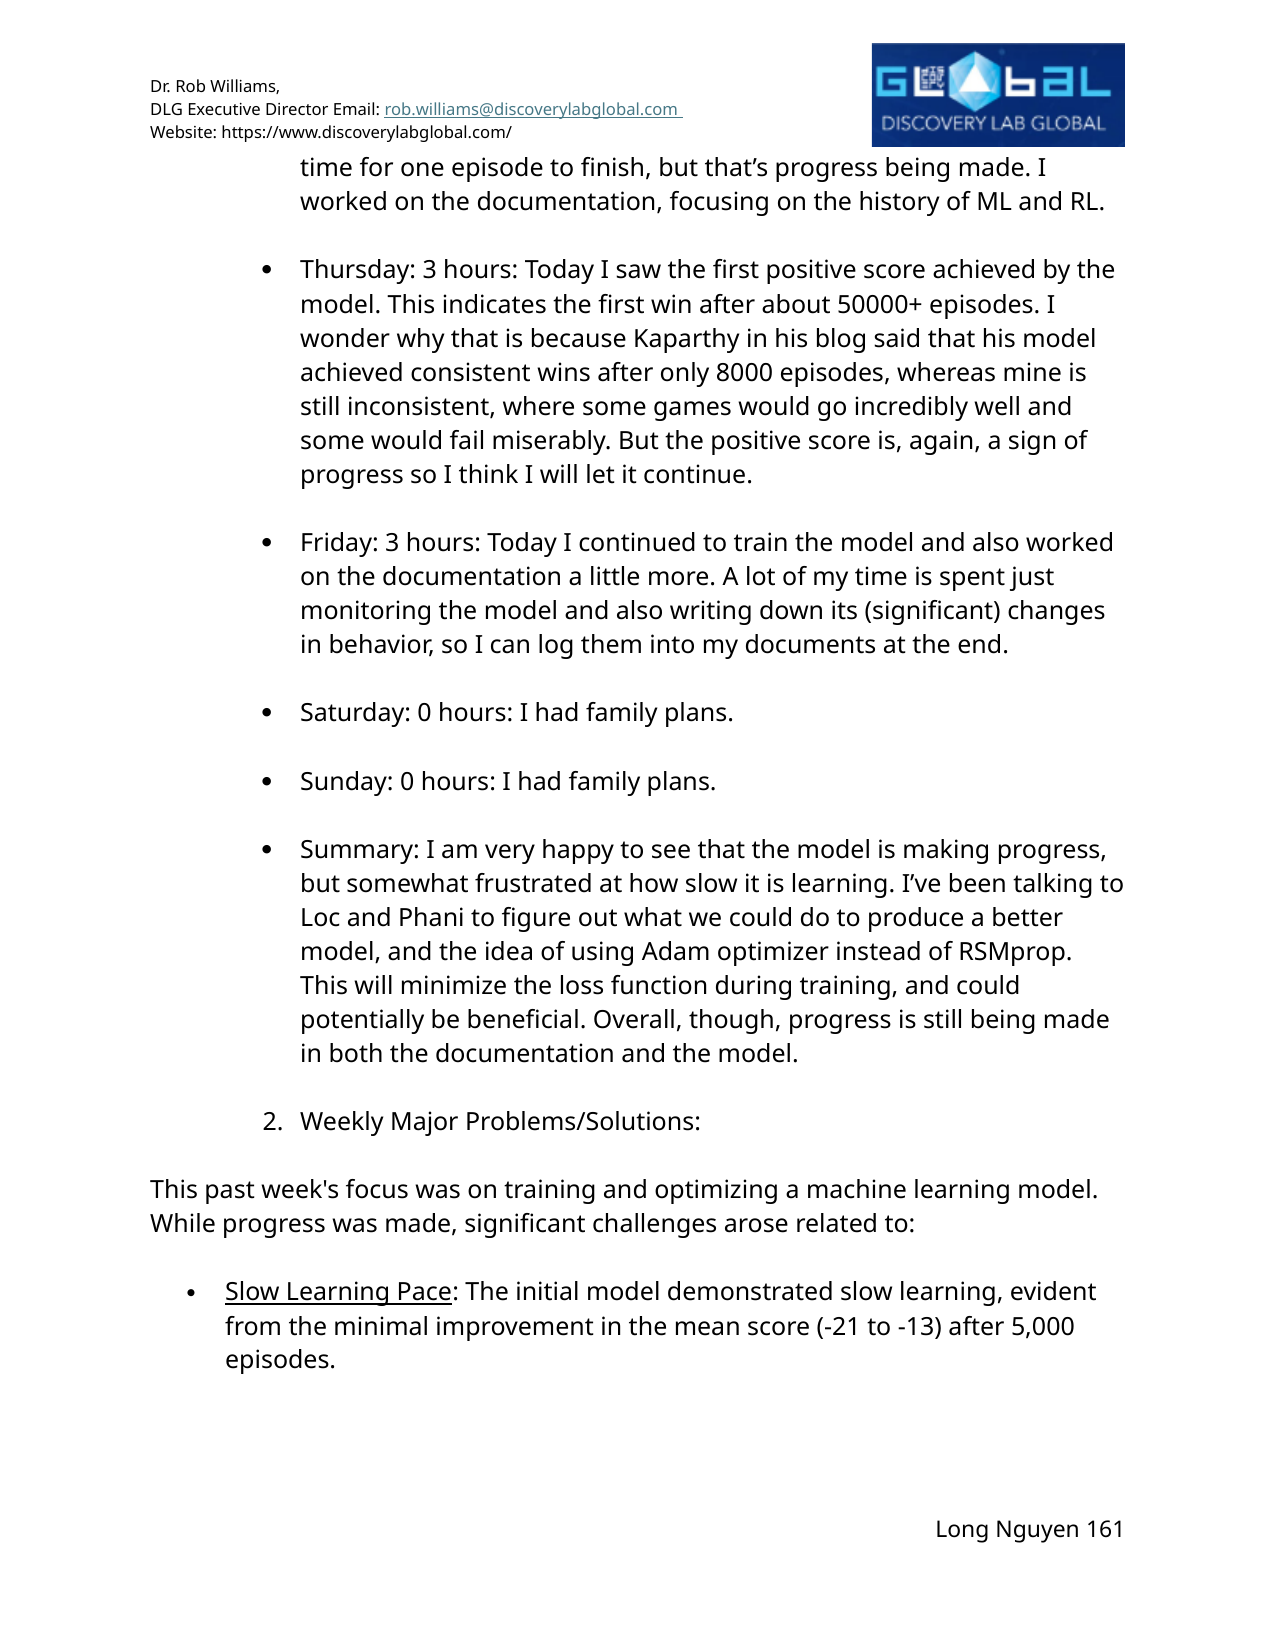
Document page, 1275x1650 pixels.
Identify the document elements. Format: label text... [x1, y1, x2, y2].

list Thursday: 3 hours: Today I saw the first positive score achieved by the model. This indicates the first win after about 50000+ episodes. I wonder why that is because Kaparthy in his blog said that his model achieved consistent wins after only 8000 episodes, whereas mine is still inconsistent, where some games would go incredibly well and some would fail miserably. But the positive score is, again, a sign of progress so I think I will let it continue. [262, 252, 1125, 491]
list Weekly Major Problems/Solutions: [262, 1104, 1125, 1138]
text This past week's focus was on training and optimizing a machine learning model. While progress was made, significant challenges arose related to: [150, 1172, 1125, 1240]
list Sunday: 0 hours: I had family plans. [262, 763, 1125, 797]
list Friday: 3 hours: Today I continued to train the model and also worked on the documentation a little more. A lot of my time is spent just monitoring the model and also writing down its (significant) changes in behavior, so I can log them into my documents at the end. [262, 525, 1125, 661]
list Summary: I am very happy to see that the model is making progress, but somewhat frustrated at how slow it is learning. I’ve been talking to Loc and Phani to figure out what we could do to produce a better model, and the idea of using Adam optimizer instead of RSMprop. This will minimize the loss function during training, and could potentially be beneficial. Overall, though, progress is still being made in both the documentation and the model. [262, 831, 1125, 1070]
list Slow Learning Pace: The initial model demonstrated slow learning, evident from the minimal improvement in the mean score (-21 to -13) after 5,000 episodes. [187, 1274, 1125, 1376]
list Saturday: 0 hours: I had family plans. [262, 695, 1125, 729]
picture [871, 43, 1125, 147]
